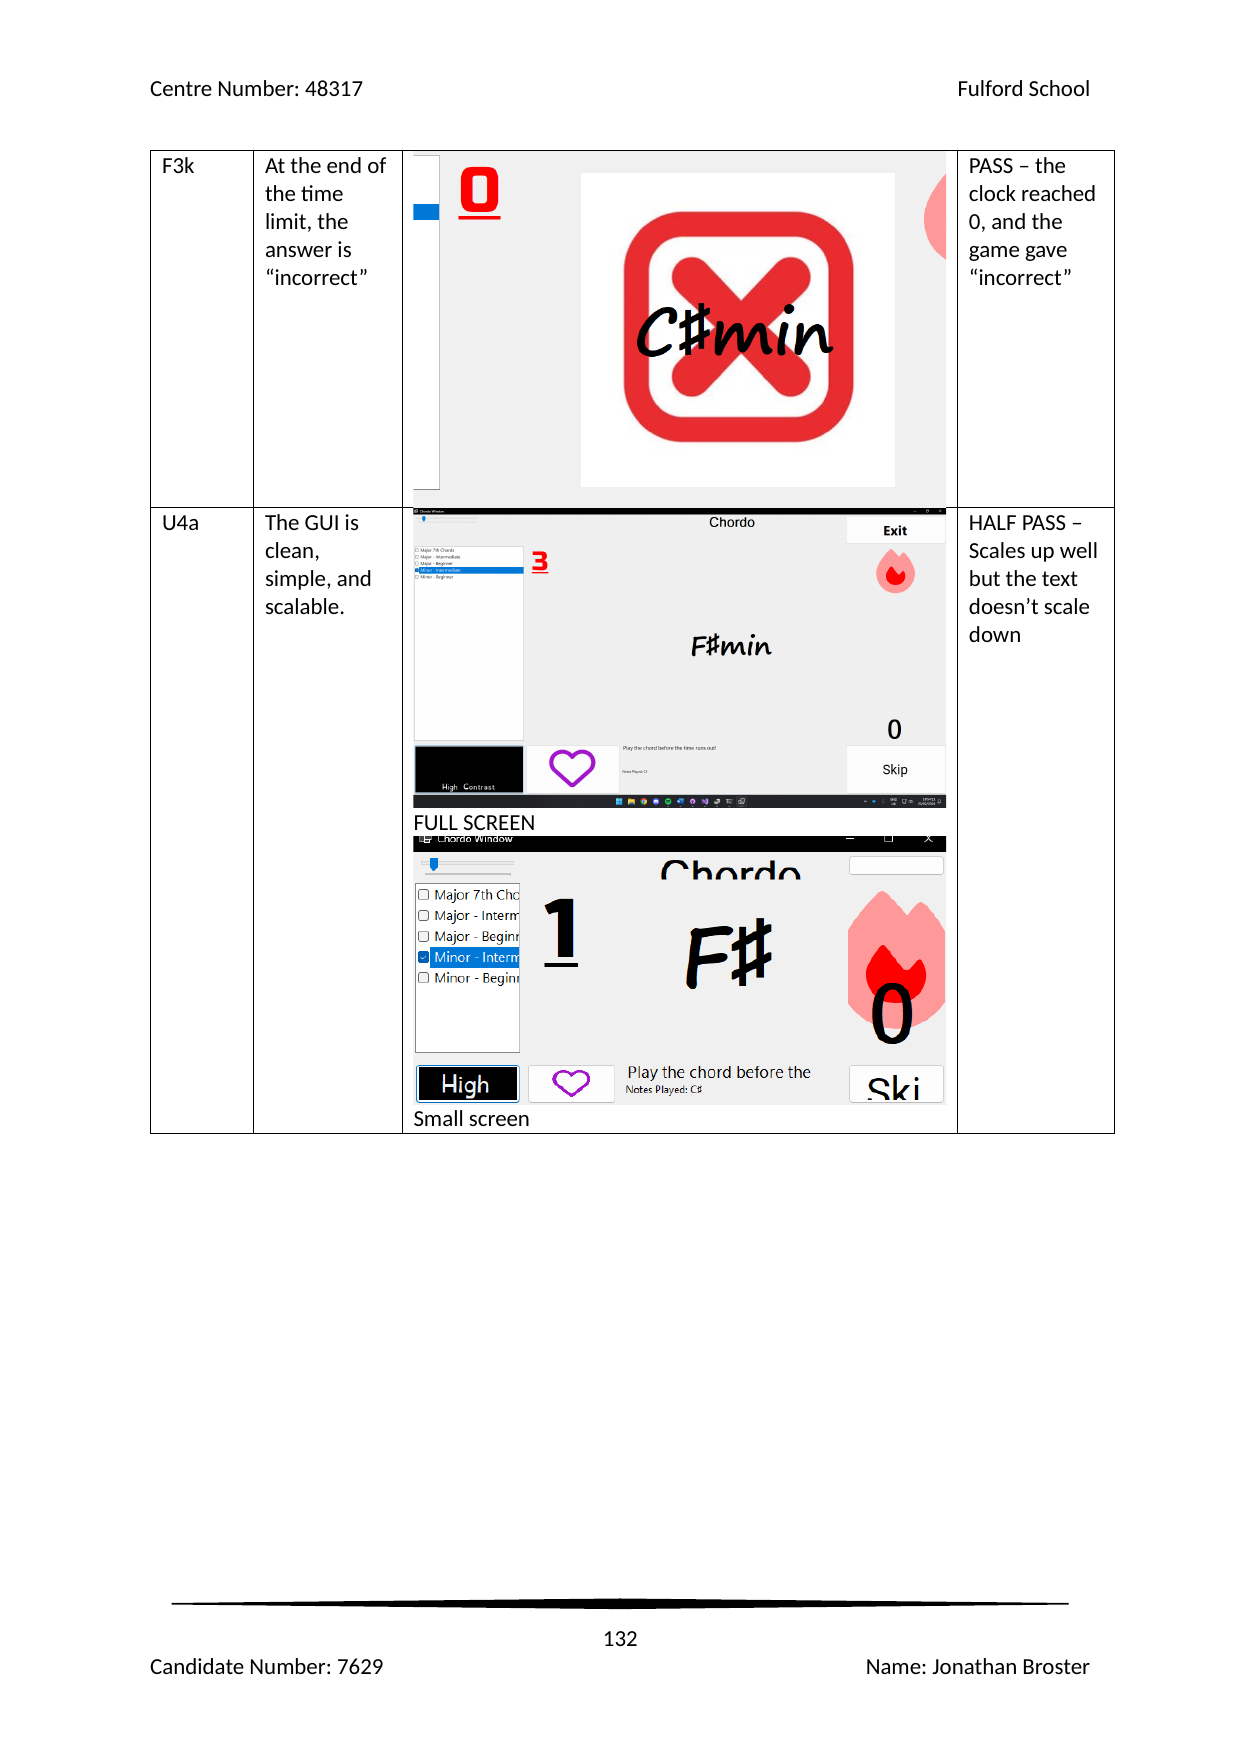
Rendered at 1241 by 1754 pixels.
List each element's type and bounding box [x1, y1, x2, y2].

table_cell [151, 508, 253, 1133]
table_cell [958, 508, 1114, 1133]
picture [413, 836, 947, 1105]
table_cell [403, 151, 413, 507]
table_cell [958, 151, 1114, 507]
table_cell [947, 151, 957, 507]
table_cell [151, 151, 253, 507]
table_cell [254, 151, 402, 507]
picture [413, 151, 947, 808]
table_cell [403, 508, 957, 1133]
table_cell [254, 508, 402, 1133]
